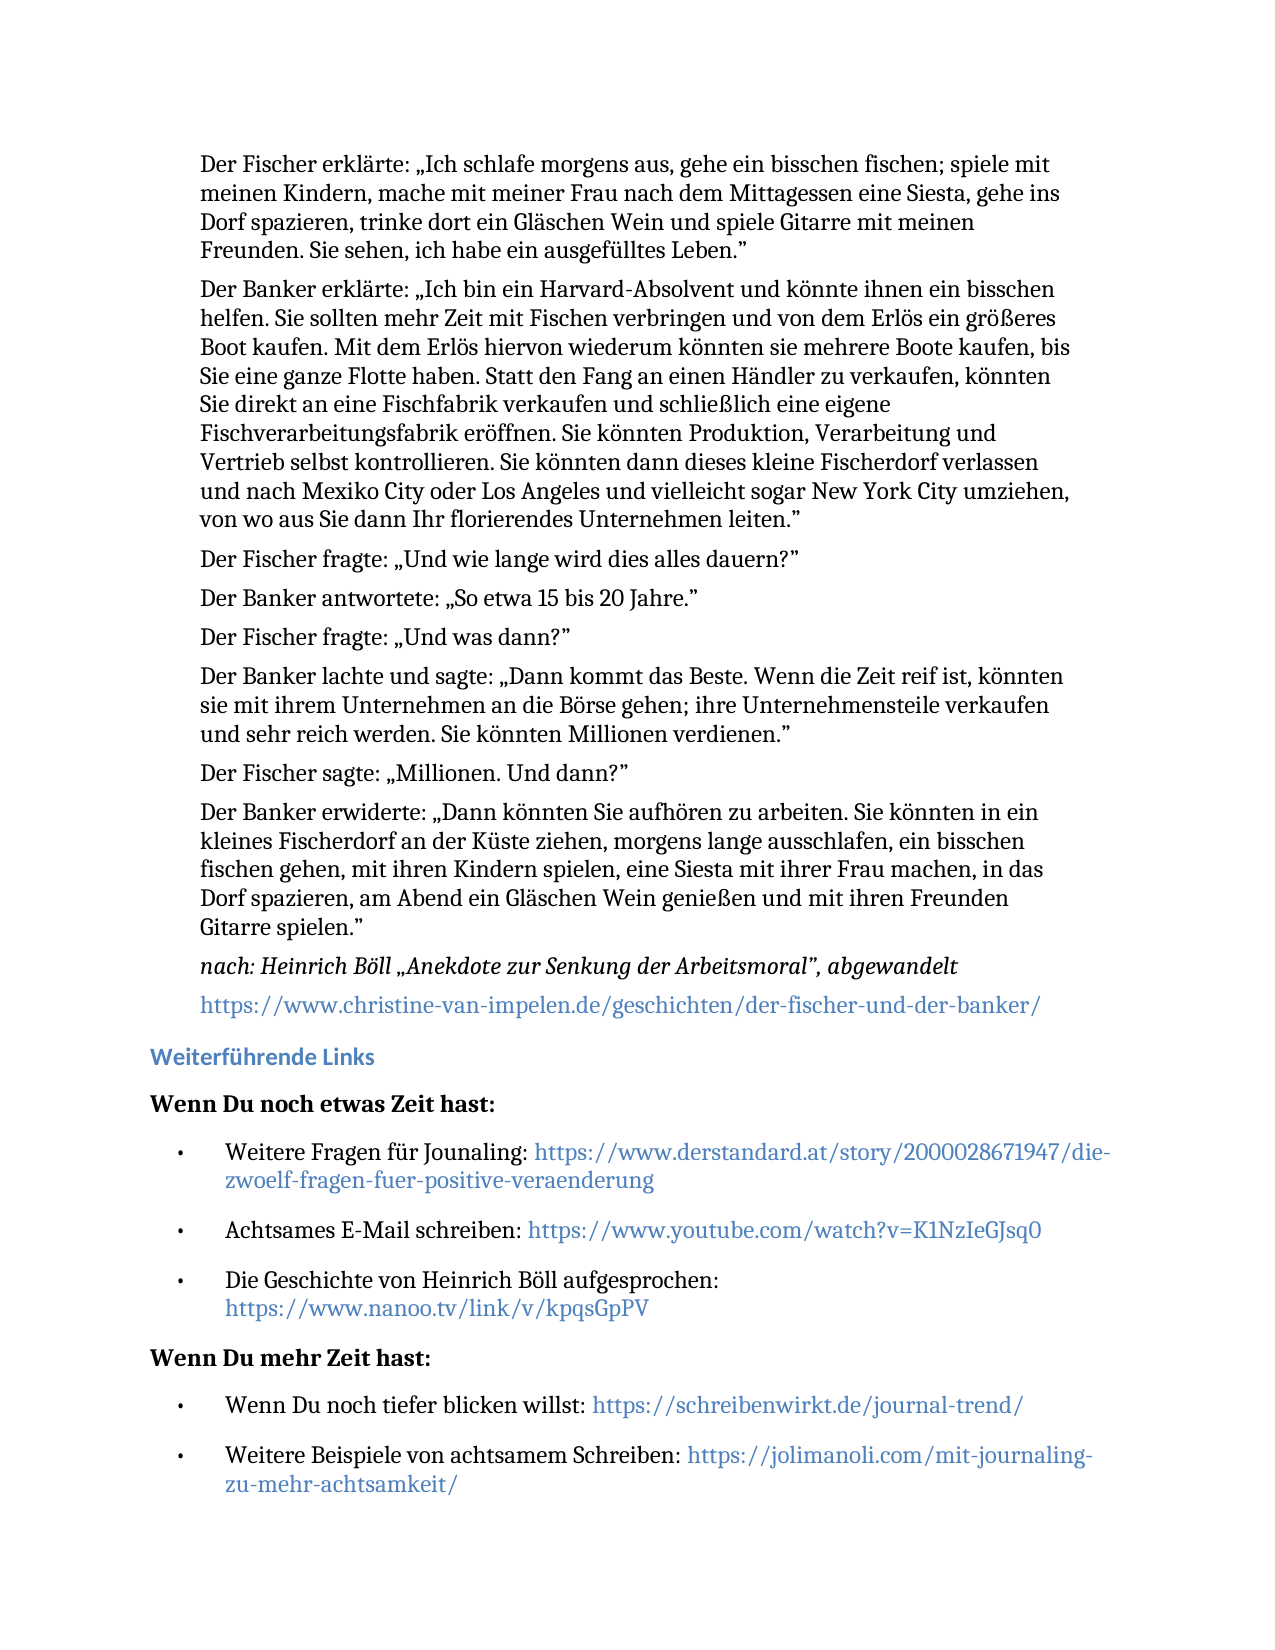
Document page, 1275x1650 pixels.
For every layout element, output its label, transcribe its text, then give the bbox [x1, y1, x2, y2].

list Die Geschichte von Heinrich Böll aufgesprochen: https://www.nanoo.tv/link/v/kpqsGpPV [175, 1266, 1125, 1323]
text Wenn Du noch etwas Zeit hast: [150, 1090, 1125, 1119]
list Weitere Beispiele von achtsamem Schreiben: https://jolimanoli.com/mit-journaling-zu-mehr-achtsamkeit/ [175, 1441, 1125, 1498]
text https://www.christine-van-impelen.de/geschichten/der-fischer-und-der-banker/ [200, 991, 1075, 1020]
text Der Fischer fragte: „Und wie lange wird dies alles dauern?” [200, 544, 1075, 573]
text Der Banker lachte und sagte: „Dann kommt das Beste. Wenn die Zeit reif ist, könnten sie mit ihrem Unternehmen an die Börse gehen; ihre Unternehmensteile verkaufen und sehr reich werden. Sie könnten Millionen verdienen.” [200, 662, 1075, 748]
text Der Banker erwiderte: „Dann könnten Sie aufhören zu arbeiten. Sie könnten in ein kleines Fischerdorf an der Küste ziehen, morgens lange ausschlafen, ein bisschen fischen gehen, mit ihren Kindern spielen, eine Siesta mit ihrer Frau machen, in das Dorf spazieren, am Abend ein Gläschen Wein genießen und mit ihren Freunden Gitarre spielen.” [200, 798, 1075, 942]
subtitle Weiterführende Links [150, 1041, 1125, 1071]
text Wenn Du mehr Zeit hast: [150, 1344, 1125, 1373]
text Der Fischer erklärte: „Ich schlafe morgens aus, gehe ein bisschen fischen; spiele mit meinen Kindern, mache mit meiner Frau nach dem Mittagessen eine Siesta, gehe ins Dorf spazieren, trinke dort ein Gläschen Wein und spiele Gitarre mit meinen Freunden. Sie sehen, ich habe ein ausgefülltes Leben.” [200, 150, 1075, 265]
text Der Fischer sagte: „Millionen. Und dann?” [200, 759, 1075, 787]
list Weitere Fragen für Jounaling: https://www.derstandard.at/story/2000028671947/die-zwoelf-fragen-fuer-positive-veraenderung [175, 1138, 1125, 1195]
list Achtsames E-Mail schreiben: https://www.youtube.com/watch?v=K1NzIeGJsq0 [175, 1216, 1125, 1245]
text Der Fischer fragte: „Und was dann?” [200, 623, 1075, 652]
text nach: Heinrich Böll „Anekdote zur Senkung der Arbeitsmoral”, abgewandelt [200, 952, 1075, 981]
text Der Banker erklärte: „Ich bin ein Harvard-Absolvent und könnte ihnen ein bisschen helfen. Sie sollten mehr Zeit mit Fischen verbringen und von dem Erlös ein größeres Boot kaufen. Mit dem Erlös hiervon wiederum könnten sie mehrere Boote kaufen, bis Sie eine ganze Flotte haben. Statt den Fang an einen Händler zu verkaufen, könnten Sie direkt an eine Fischfabrik verkaufen und schließlich eine eigene Fischverarbeitungsfabrik eröffnen. Sie könnten Produktion, Verarbeitung und Vertrieb selbst kontrollieren. Sie könnten dann dieses kleine Fischerdorf verlassen und nach Mexiko City oder Los Angeles und vielleicht sogar New York City umziehen, von wo aus Sie dann Ihr florierendes Unternehmen leiten.” [200, 275, 1075, 534]
list Wenn Du noch tiefer blicken willst: https://schreibenwirkt.de/journal-trend/ [175, 1391, 1125, 1420]
text Der Banker antwortete: „So etwa 15 bis 20 Jahre.” [200, 584, 1075, 612]
